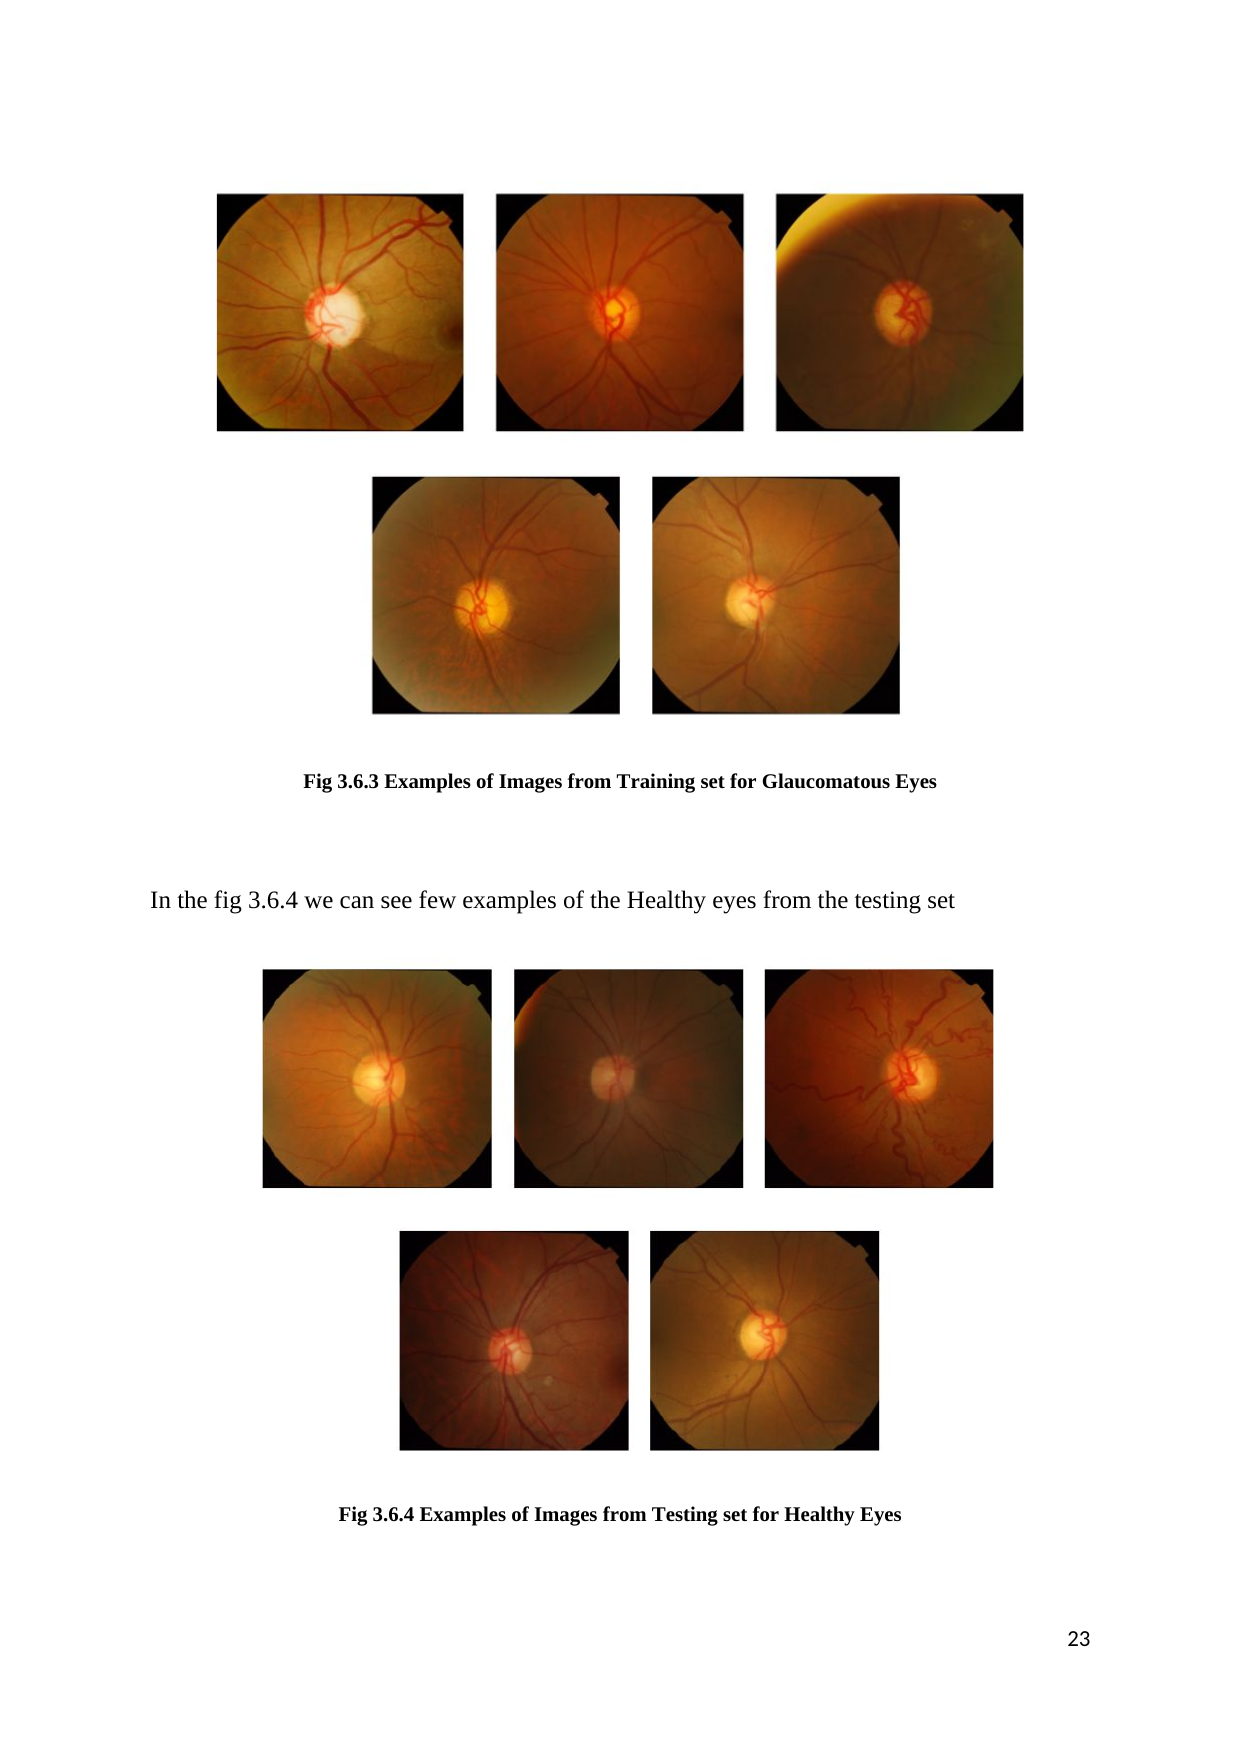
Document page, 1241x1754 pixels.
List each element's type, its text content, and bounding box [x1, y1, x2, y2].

picture [216, 150, 1024, 756]
list Fig 3.6.3 Examples of Images from Training set for Glaucomatous Eyes [150, 769, 1090, 793]
picture [246, 927, 994, 1488]
list In the fig 3.6.4 we can see few examples of the Healthy eyes from the testing set [150, 885, 1090, 913]
list Fig 3.6.4 Examples of Images from Testing set for Healthy Eyes [150, 1502, 1090, 1526]
